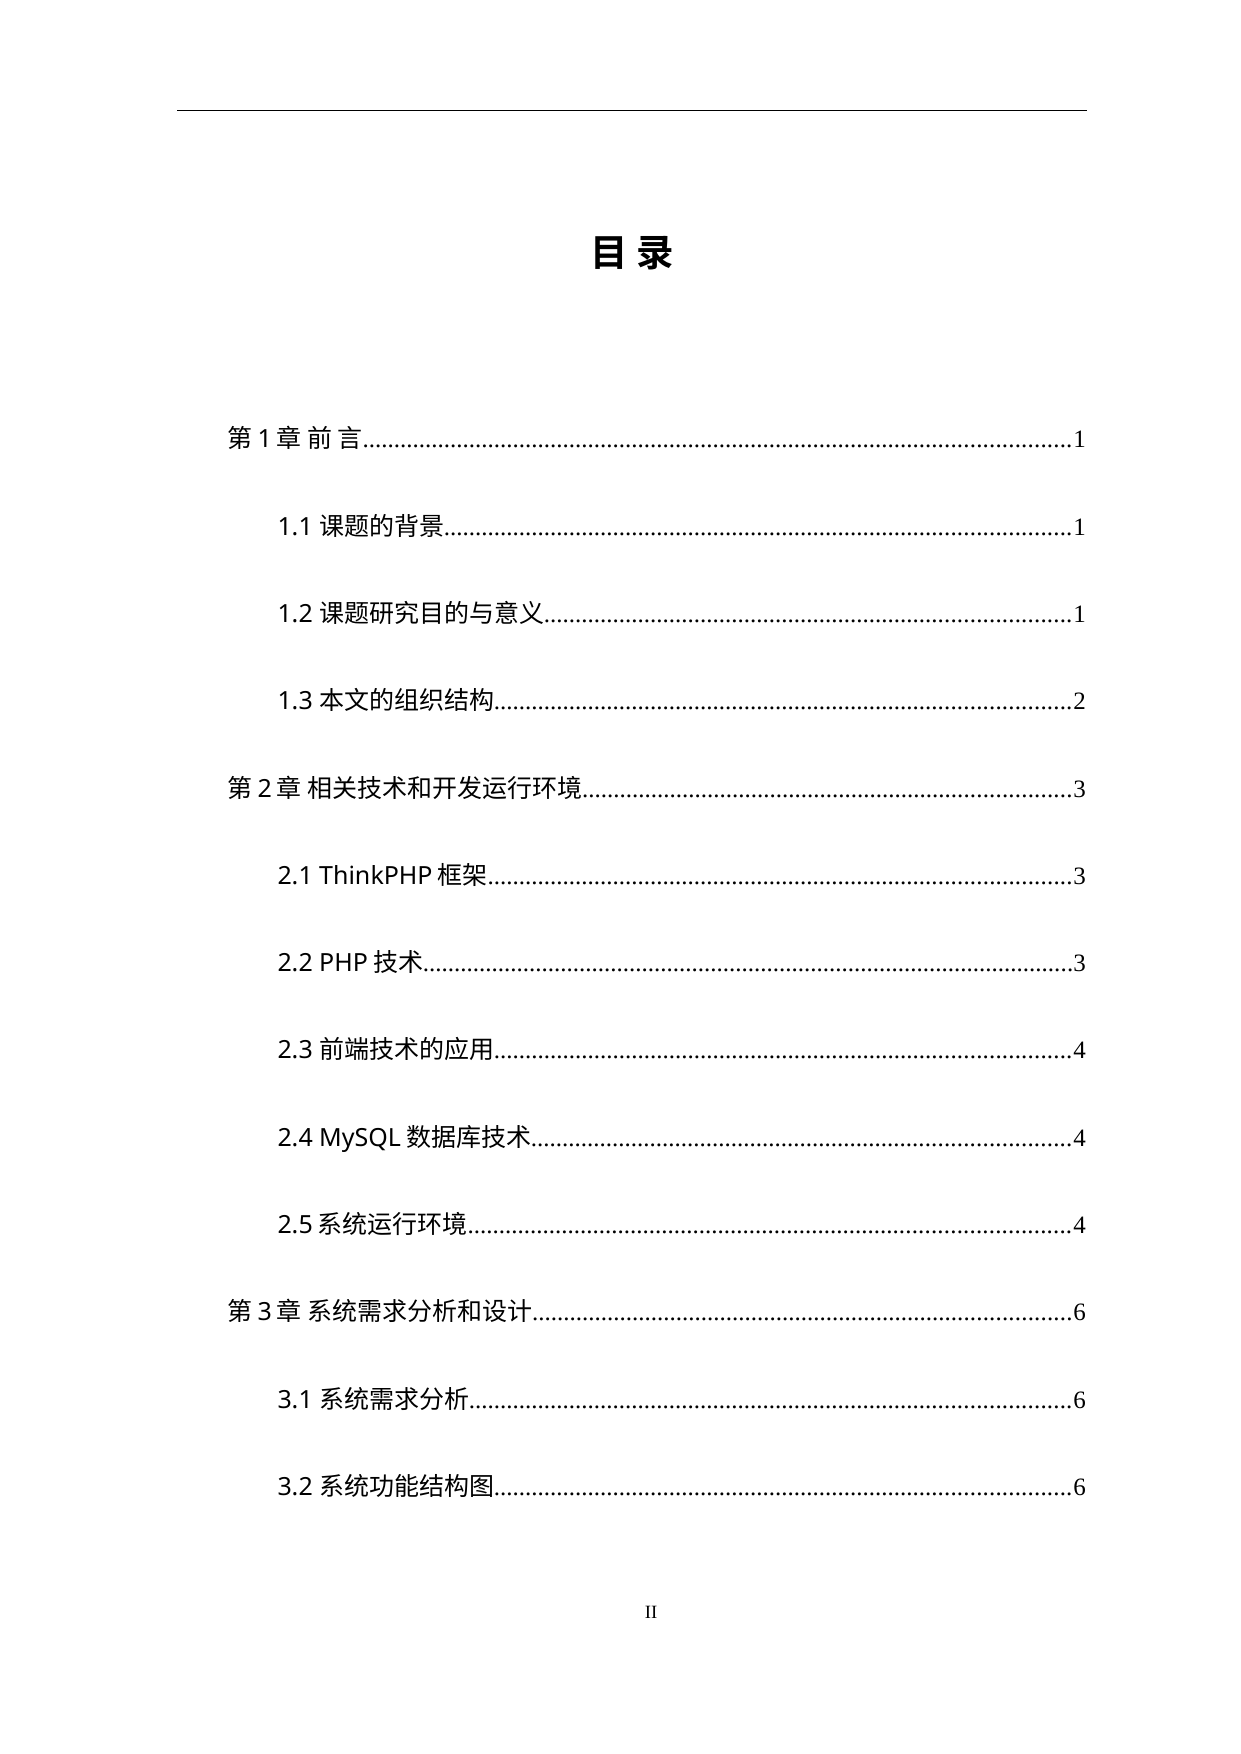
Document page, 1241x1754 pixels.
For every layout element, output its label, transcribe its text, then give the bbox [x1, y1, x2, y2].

text 2.3 前端技术的应用 4 [227, 1013, 1087, 1083]
text 第1章 前 言 1 [177, 402, 1087, 472]
text 2.4 MySQL数据库技术 4 [227, 1101, 1087, 1170]
text 1.1 课题的背景 1 [227, 490, 1087, 559]
text 目 录 [177, 215, 1087, 284]
text 2.1 ThinkPHP框架 3 [227, 839, 1087, 908]
text 2.5系统运行环境 4 [227, 1188, 1087, 1257]
text 1.3 本文的组织结构 2 [227, 664, 1087, 733]
text 1.2 课题研究目的与意义 1 [227, 577, 1087, 646]
text 第2章 相关技术和开发运行环境 3 [177, 752, 1087, 821]
text 3.2 系统功能结构图 6 [227, 1450, 1087, 1519]
text 3.1 系统需求分析 6 [227, 1363, 1087, 1432]
text 2.2 PHP技术 3 [227, 926, 1087, 995]
text 第3章 系统需求分析和设计 6 [177, 1275, 1087, 1344]
